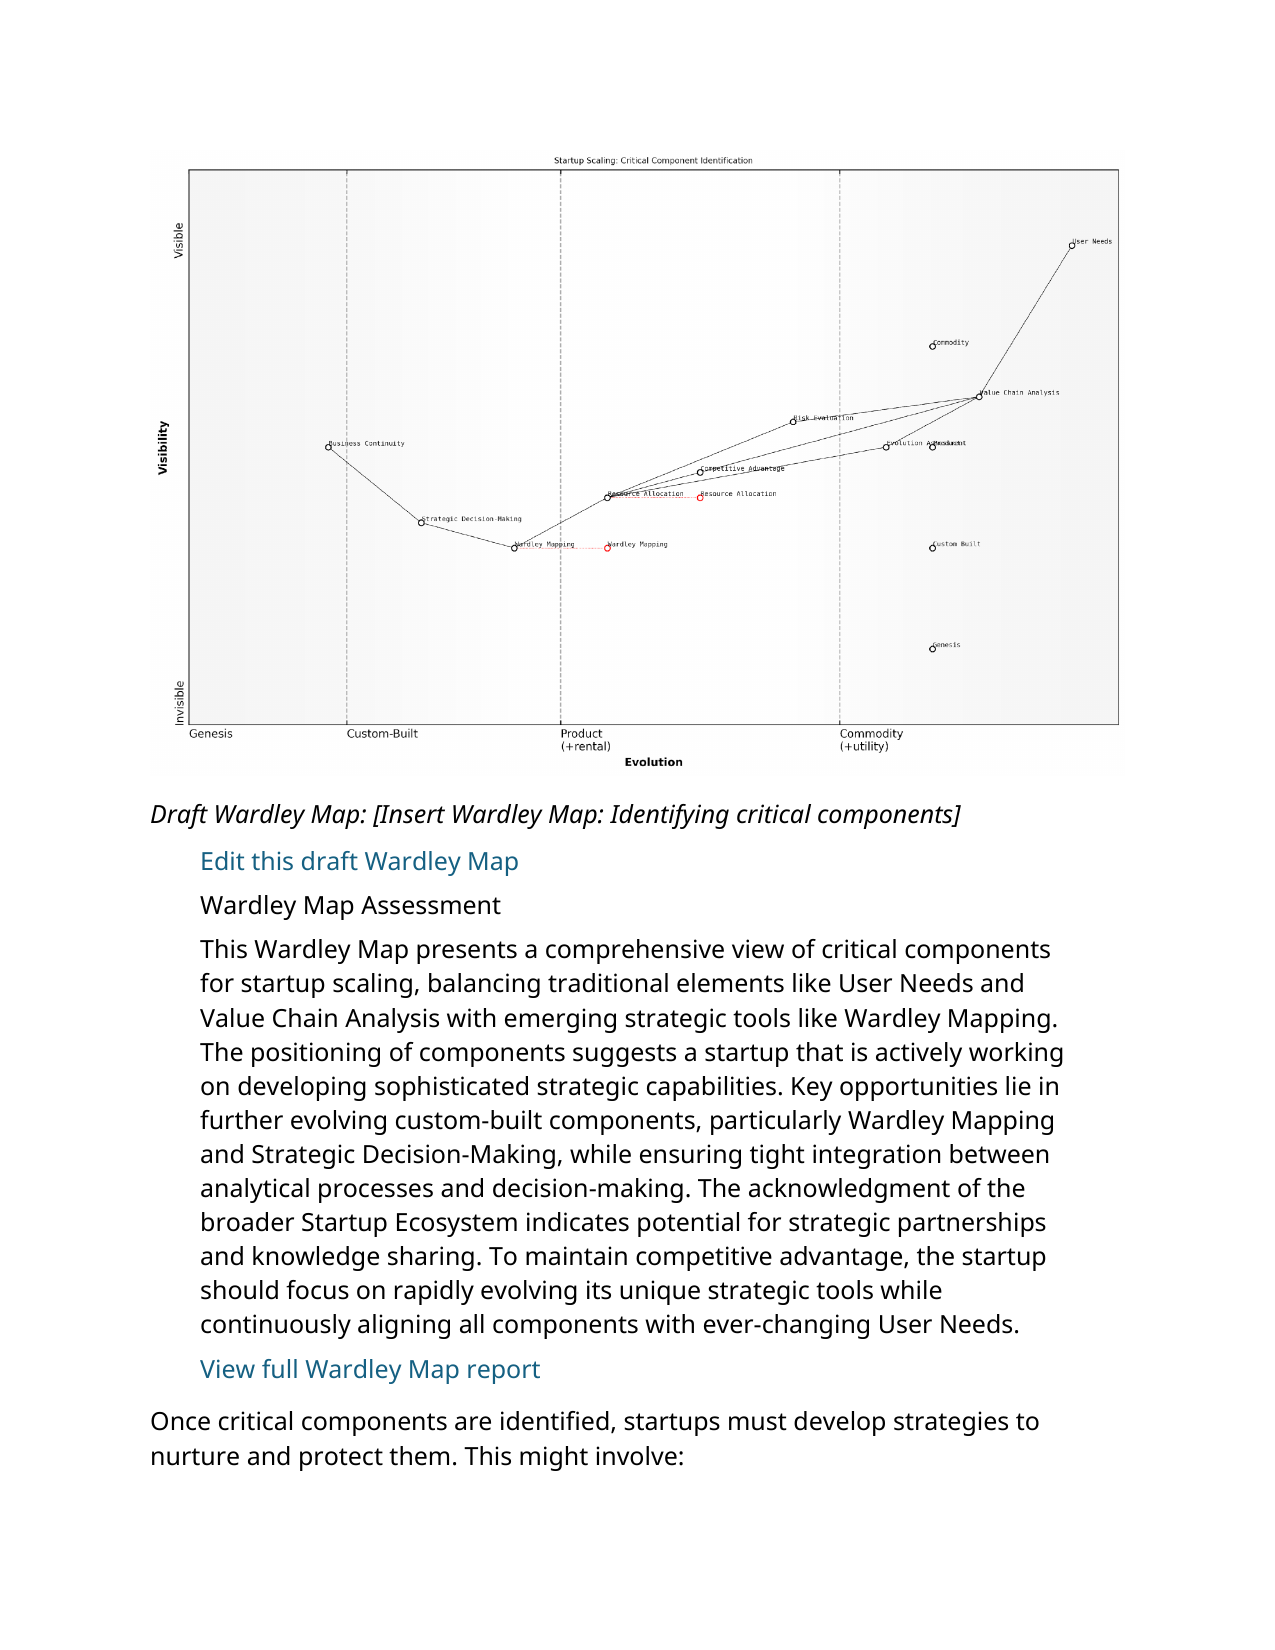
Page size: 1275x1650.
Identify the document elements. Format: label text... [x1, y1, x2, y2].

text Once critical components are identified, startups must develop strategies to nurture and protect them. This might involve: [150, 1404, 1125, 1472]
text Draft Wardley Map: [Insert Wardley Map: Identifying critical components] [150, 797, 1125, 831]
text Wardley Map Assessment [200, 888, 1075, 922]
text View full Wardley Map report [200, 1351, 1075, 1385]
picture [150, 150, 1125, 776]
text Edit this draft Wardley Map [200, 843, 1075, 877]
text This Wardley Map presents a comprehensive view of critical components for startup scaling, balancing traditional elements like User Needs and Value Chain Analysis with emerging strategic tools like Wardley Mapping. The positioning of components suggests a startup that is actively working on developing sophisticated strategic capabilities. Key opportunities lie in further evolving custom-built components, particularly Wardley Mapping and Strategic Decision-Making, while ensuring tight integration between analytical processes and decision-making. The acknowledgment of the broader Startup Ecosystem indicates potential for strategic partnerships and knowledge sharing. To maintain competitive advantage, the startup should focus on rapidly evolving its unique strategic tools while continuously aligning all components with ever-changing User Needs. [200, 932, 1075, 1341]
